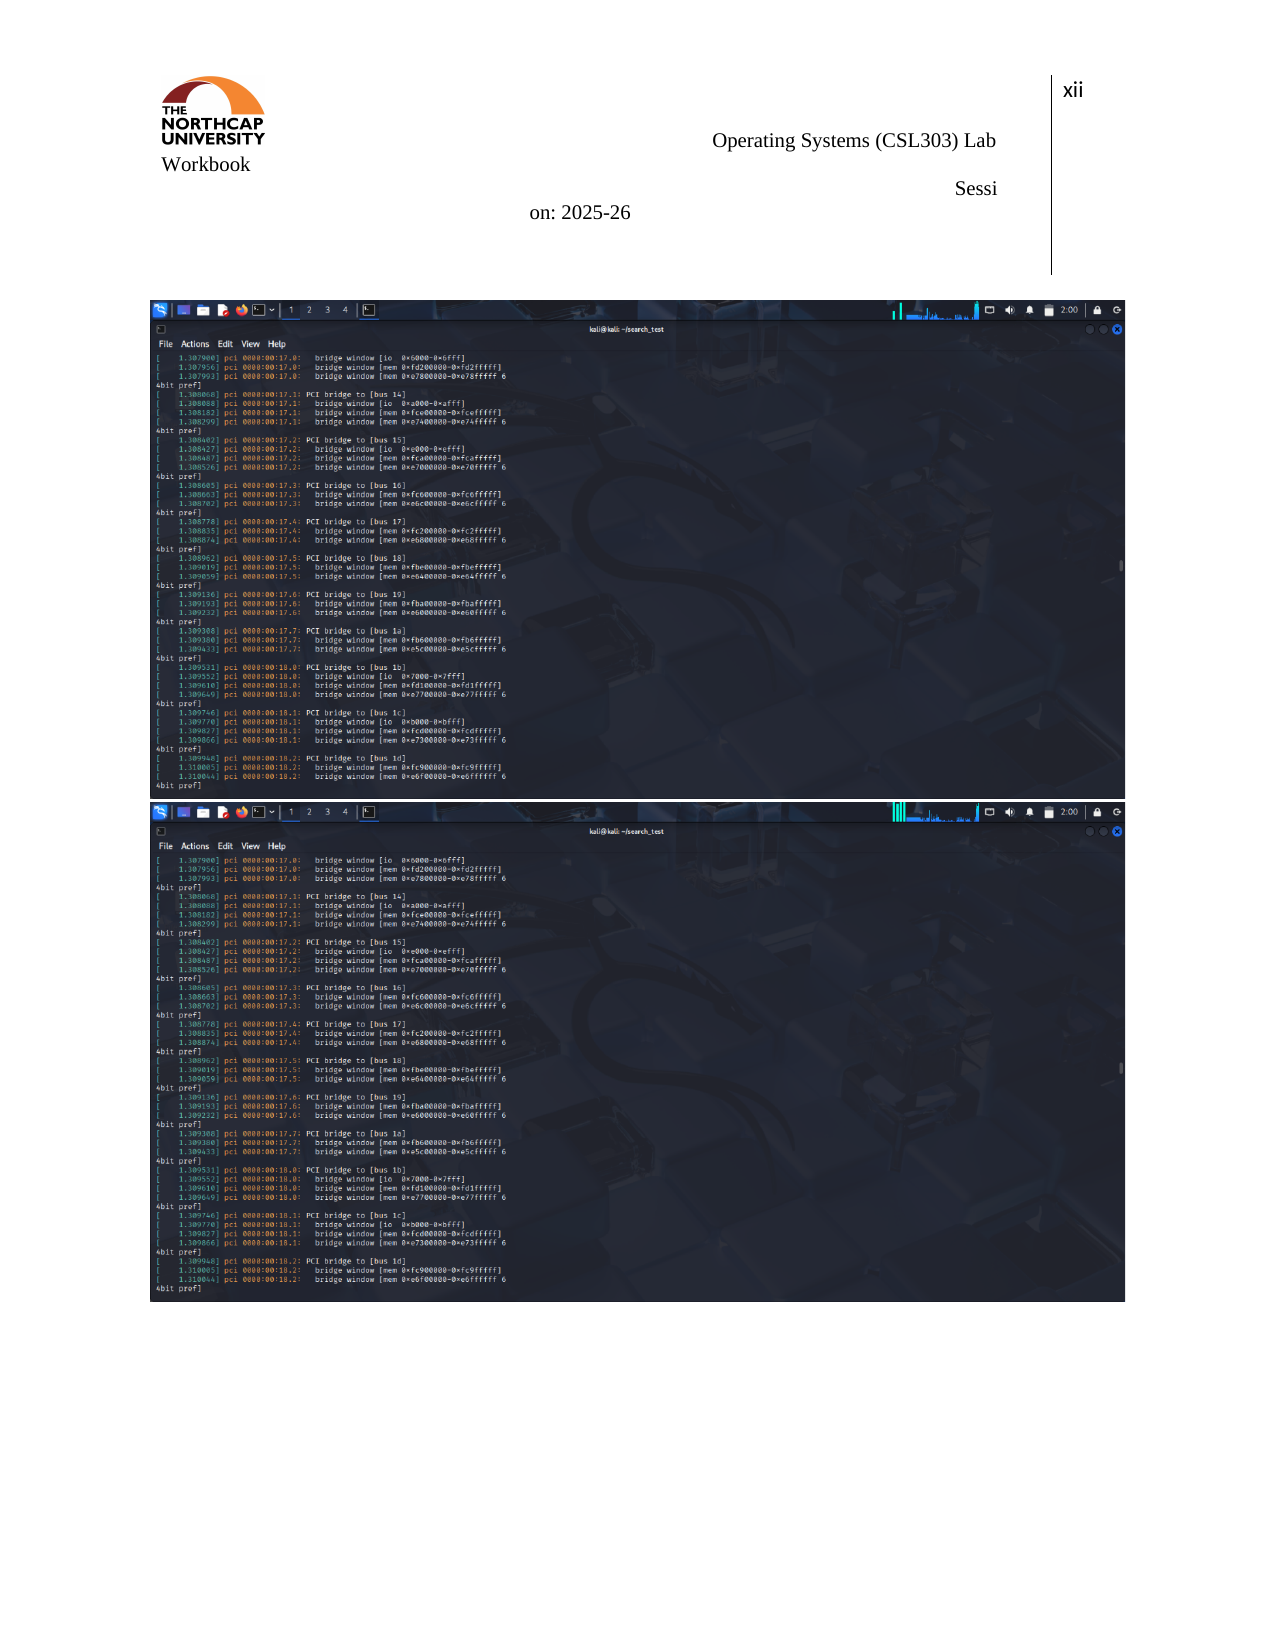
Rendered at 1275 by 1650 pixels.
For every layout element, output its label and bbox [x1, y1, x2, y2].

picture [150, 802, 1125, 1302]
picture [161, 75, 265, 147]
picture [150, 300, 1125, 799]
